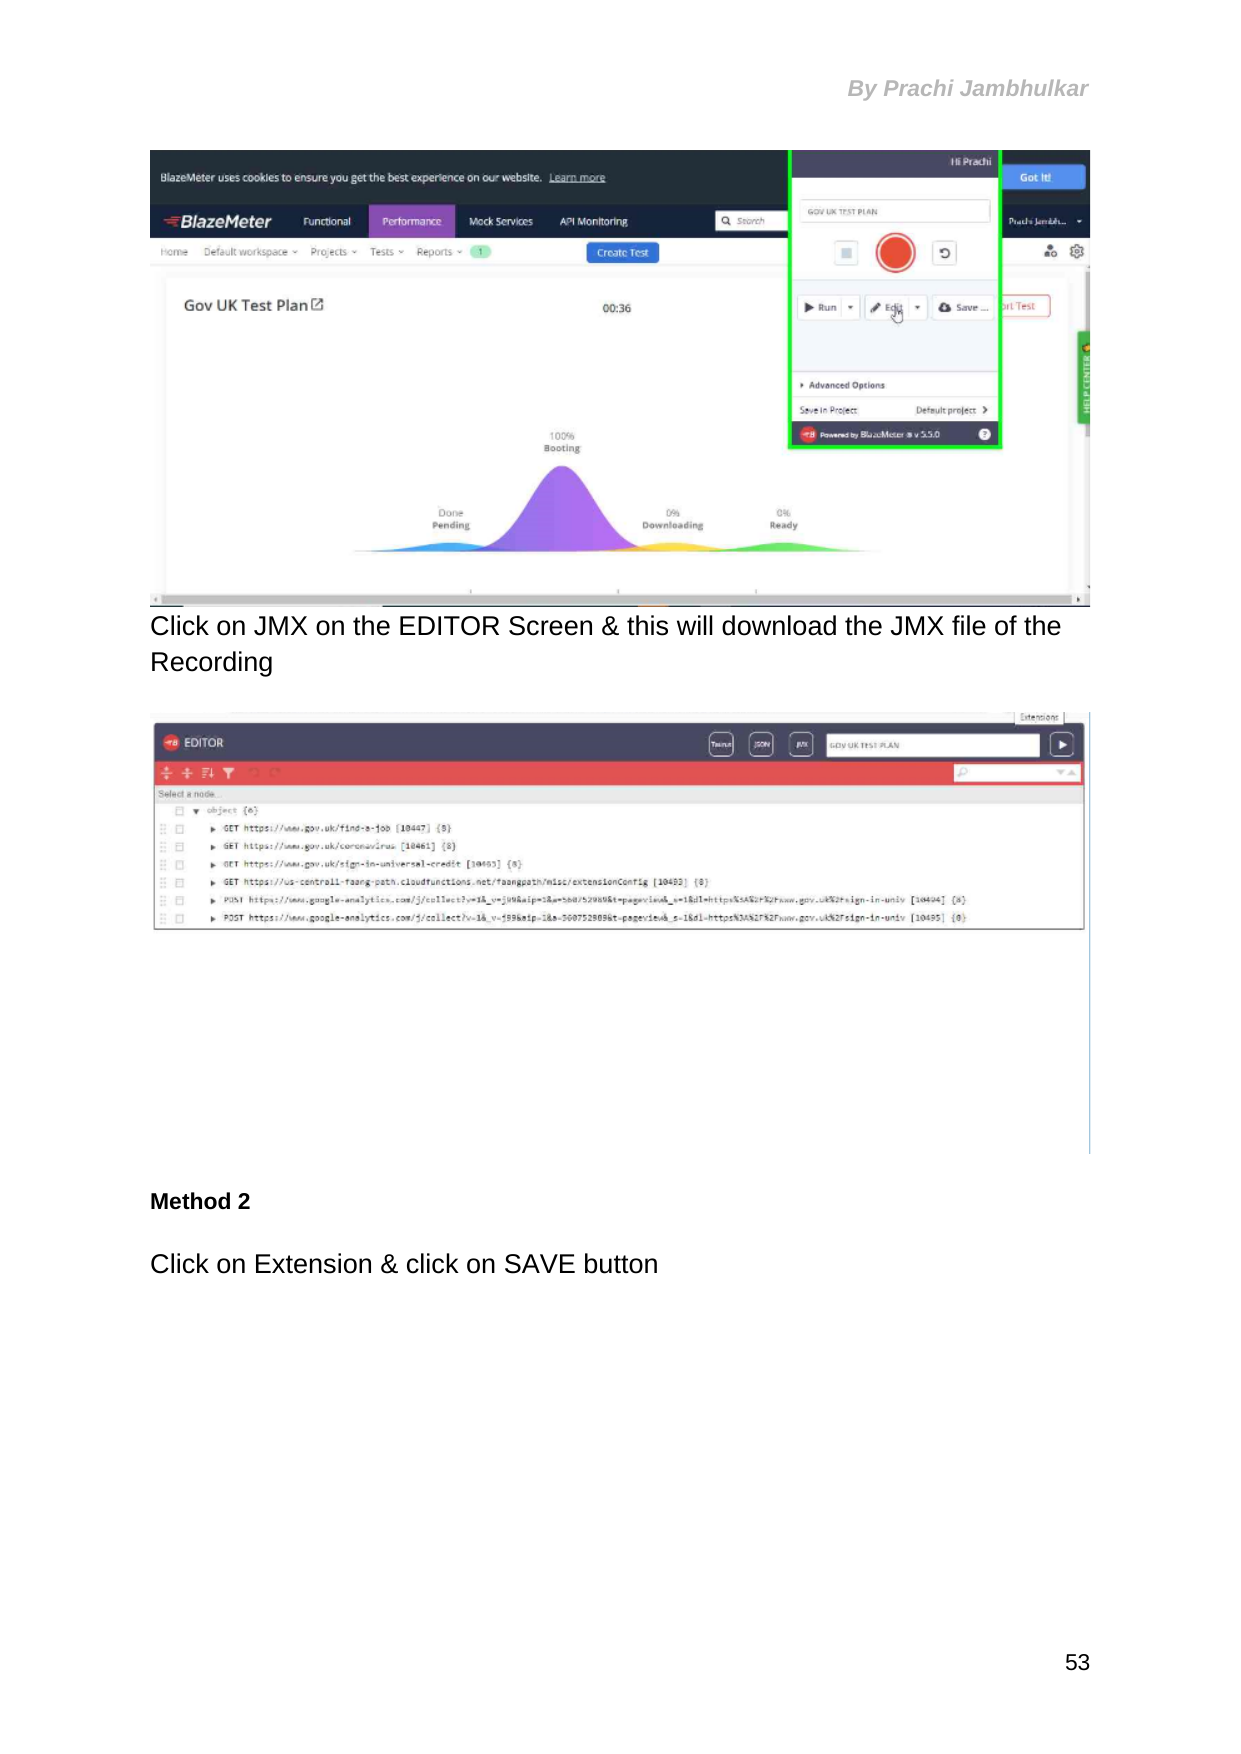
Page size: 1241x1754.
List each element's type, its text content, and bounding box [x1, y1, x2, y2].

text Click on Extension & click on SAVE button [150, 1248, 1090, 1279]
picture [150, 150, 1091, 607]
picture [150, 712, 1091, 1154]
text Method 2 [150, 1188, 1090, 1214]
text Click on JMX on the EDITOR Screen & this will download the JMX file of the Recording [150, 610, 1090, 677]
